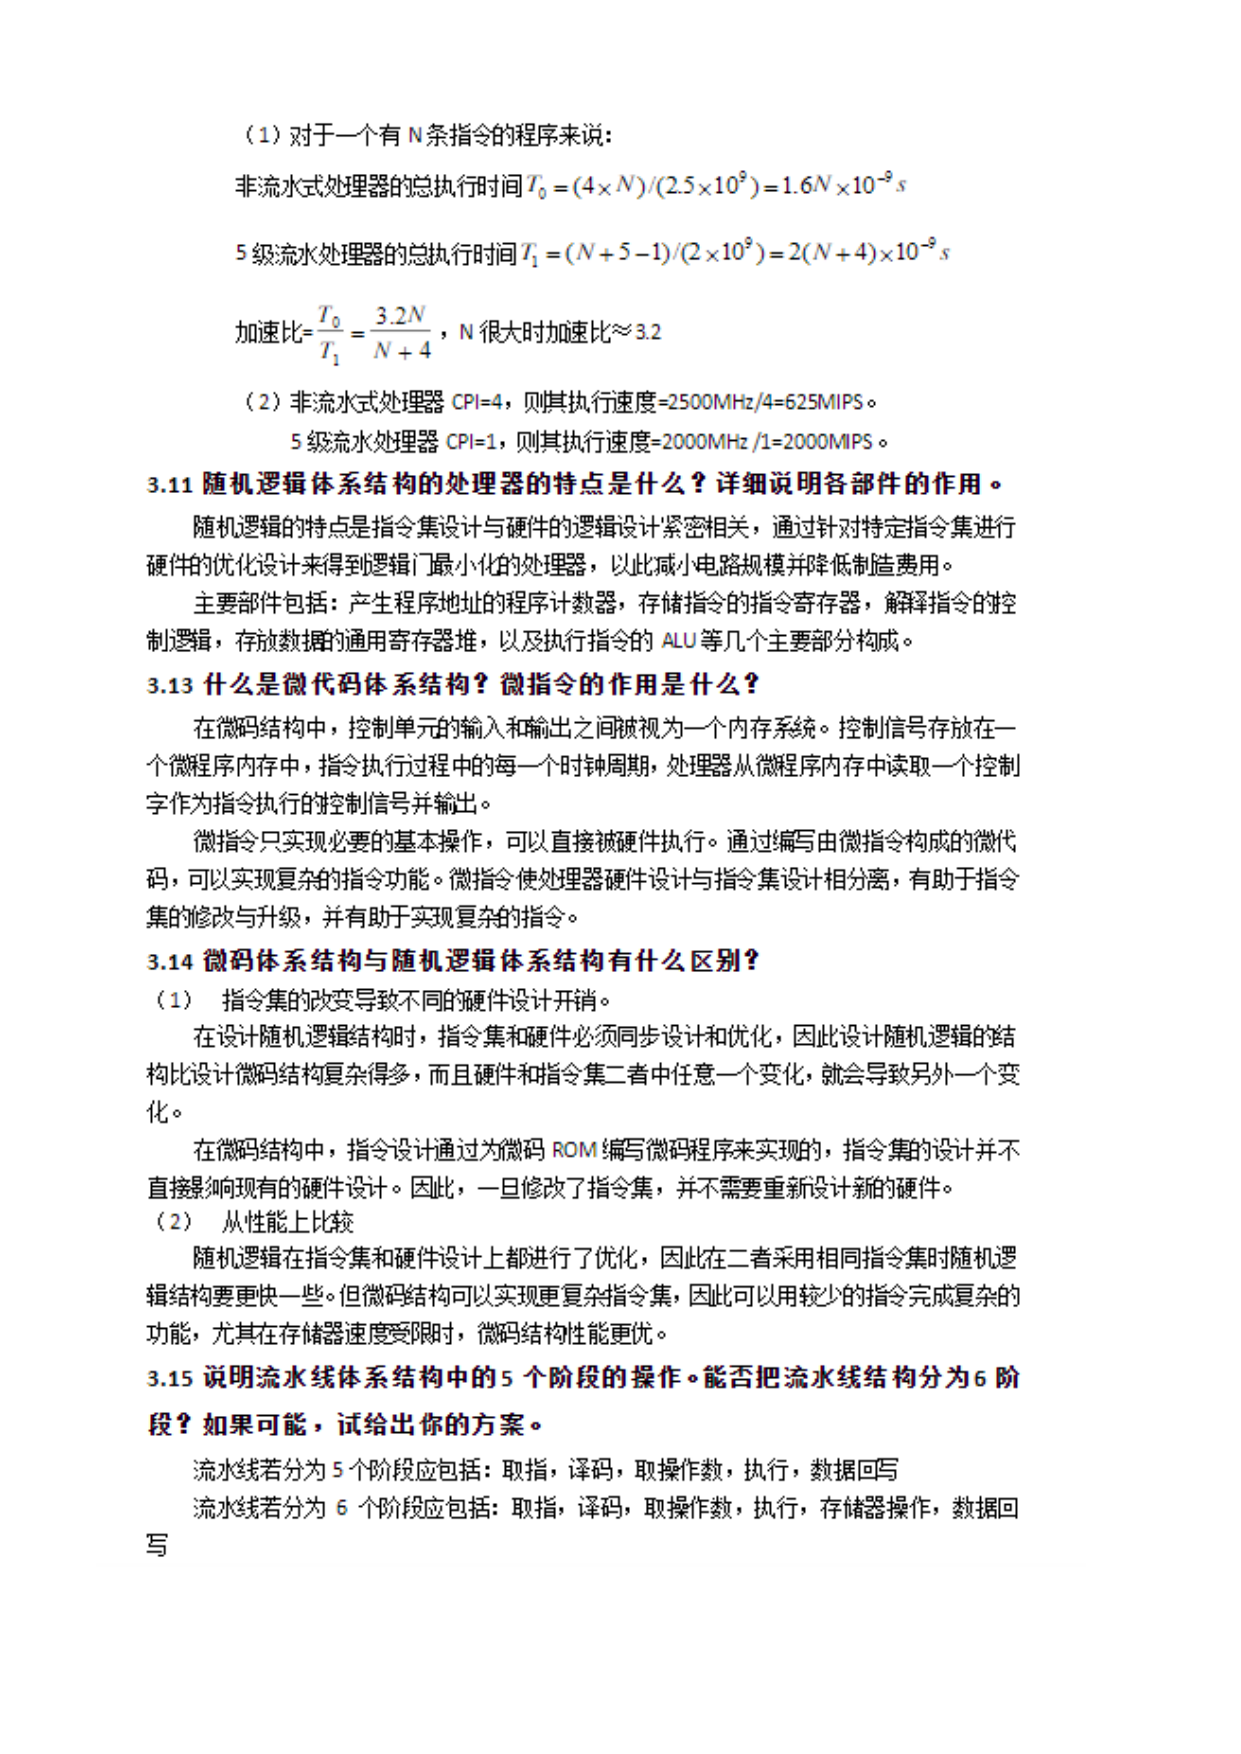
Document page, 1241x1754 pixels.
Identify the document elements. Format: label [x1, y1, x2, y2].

picture [95, 89, 1087, 1567]
